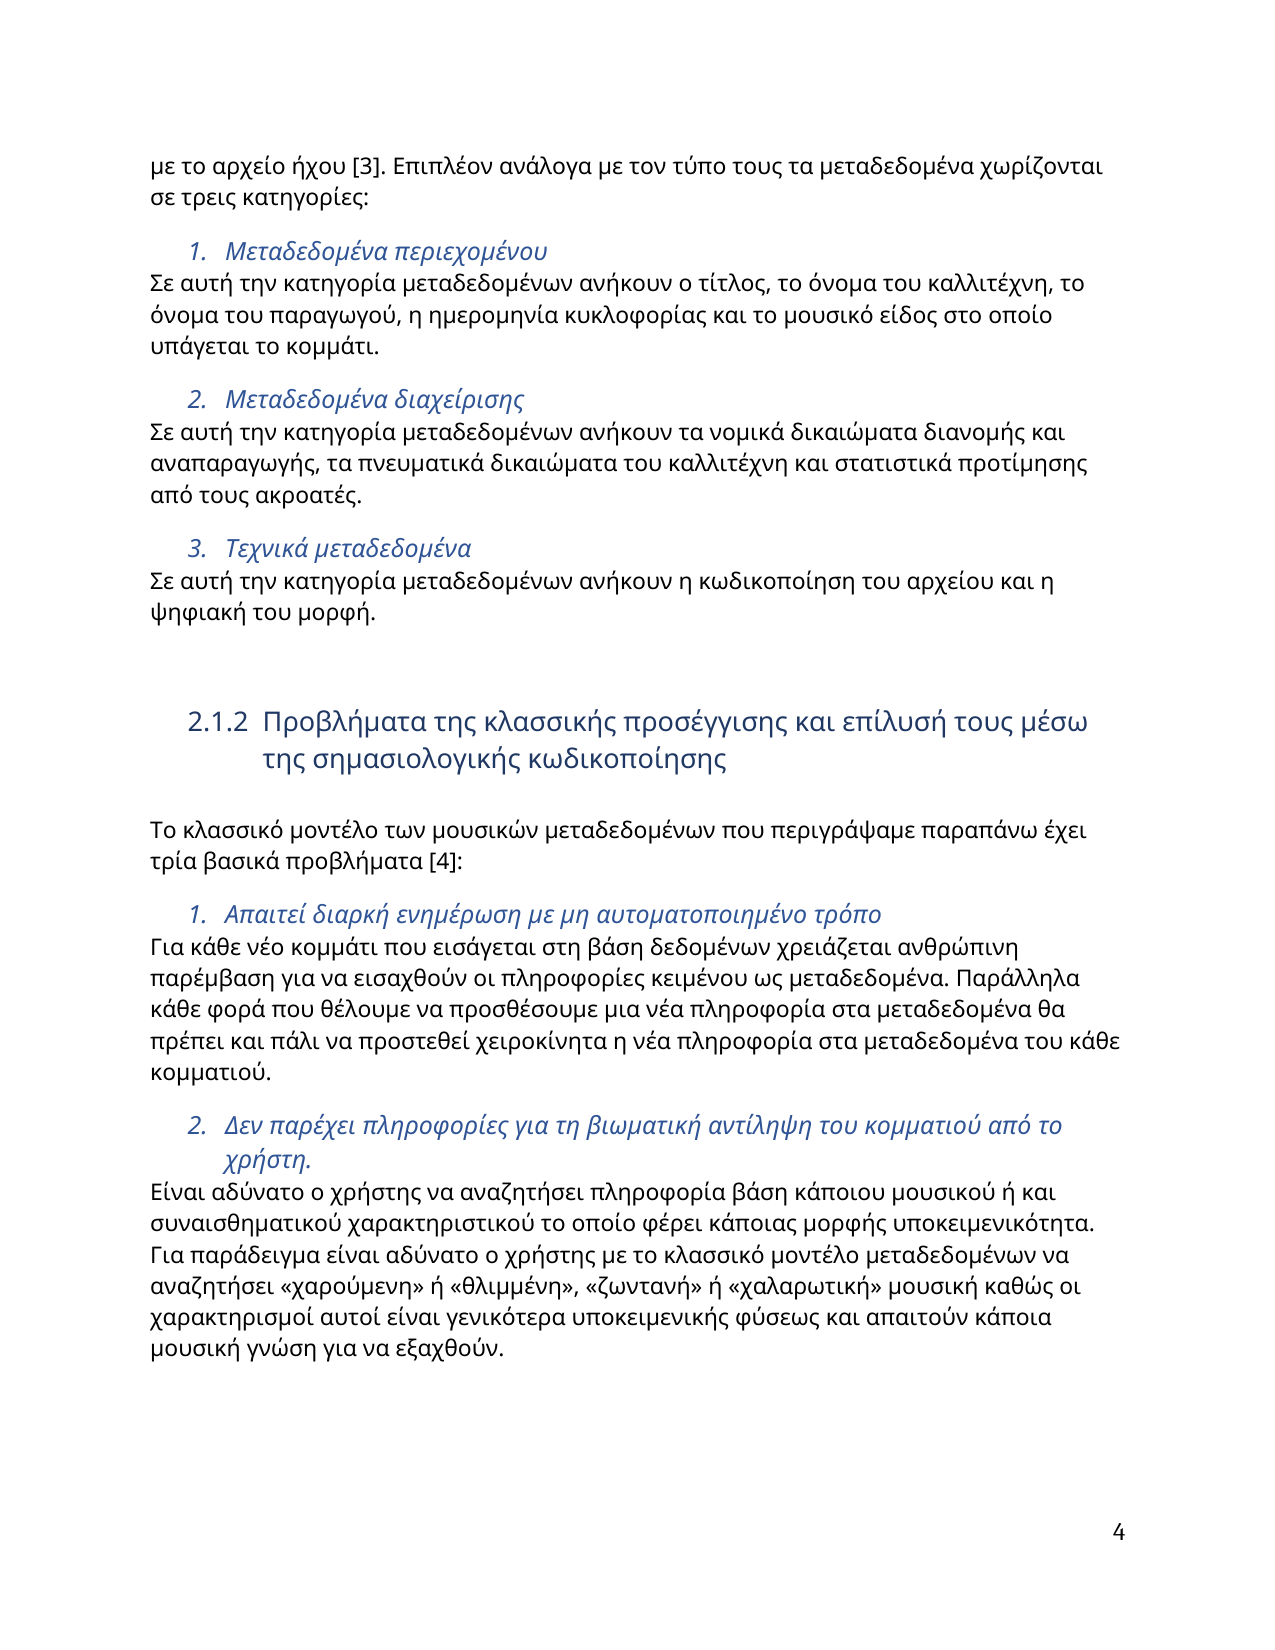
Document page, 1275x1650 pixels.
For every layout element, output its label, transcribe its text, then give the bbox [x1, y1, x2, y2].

text Για κάθε νέο κομμάτι που εισάγεται στη βάση δεδομένων χρειάζεται ανθρώπινη παρέμβαση για να εισαχθούν οι πληροφορίες κειμένου ως μεταδεδομένα. Παράλληλα κάθε φορά που θέλουμε να προσθέσουμε μια νέα πληροφορία στα μεταδεδομένα θα πρέπει και πάλι να προστεθεί χειροκίνητα η νέα πληροφορία στα μεταδεδομένα του κάθε κομματιού. [150, 931, 1125, 1087]
subtitle Απαιτεί διαρκή ενημέρωση με μη αυτοματοποιημένο τρόπο [187, 897, 1125, 931]
subtitle Δεν παρέχει πληροφορίες για τη βιωματική αντίληψη του κομματιού από το χρήστη. [187, 1108, 1125, 1176]
subtitle Μεταδεδομένα διαχείρισης [187, 382, 1125, 416]
text Σε αυτή την κατηγορία μεταδεδομένων ανήκουν ο τίτλος, το όνομα του καλλιτέχνη, το όνομα του παραγωγού, η ημερομηνία κυκλοφορίας και το μουσικό είδος στο οποίο υπάγεται το κομμάτι. [150, 267, 1125, 361]
subtitle Τεχνικά μεταδεδομένα [187, 531, 1125, 565]
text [150, 150, 1125, 212]
text Είναι αδύνατο ο χρήστης να αναζητήσει πληροφορία βάση κάποιου μουσικού ή και συναισθηματικού χαρακτηριστικού το οποίο φέρει κάποιας μορφής υποκειμενικότητα. Για παράδειγμα είναι αδύνατο ο χρήστης με το κλασσικό μοντέλο μεταδεδομένων να αναζητήσει «χαρούμενη» ή «θλιμμένη», «ζωντανή» ή «χαλαρωτική» μουσική καθώς οι χαρακτηρισμοί αυτοί είναι γενικότερα υποκειμενικής φύσεως και απαιτούν κάποια μουσική γνώση για να εξαχθούν. [150, 1176, 1125, 1364]
text Το κλασσικό μοντέλο των μουσικών μεταδεδομένων που περιγράψαμε παραπάνω έχει τρία βασικά προβλήματα [4]: [150, 813, 1125, 876]
text Σε αυτή την κατηγορία μεταδεδομένων ανήκουν η κωδικοποίηση του αρχείου και η ψηφιακή του μορφή. [150, 565, 1125, 627]
subtitle Προβλήματα της κλασσικής προσέγγισης και επίλυσή τους μέσω της σημασιολογικής κωδικοποίησης [187, 703, 1125, 813]
text Σε αυτή την κατηγορία μεταδεδομένων ανήκουν τα νομικά δικαιώματα διανομής και αναπαραγωγής, τα πνευματικά δικαιώματα του καλλιτέχνη και στατιστικά προτίμησης από τους ακροατές. [150, 416, 1125, 510]
subtitle Μεταδεδομένα περιεχομένου [187, 233, 1125, 267]
